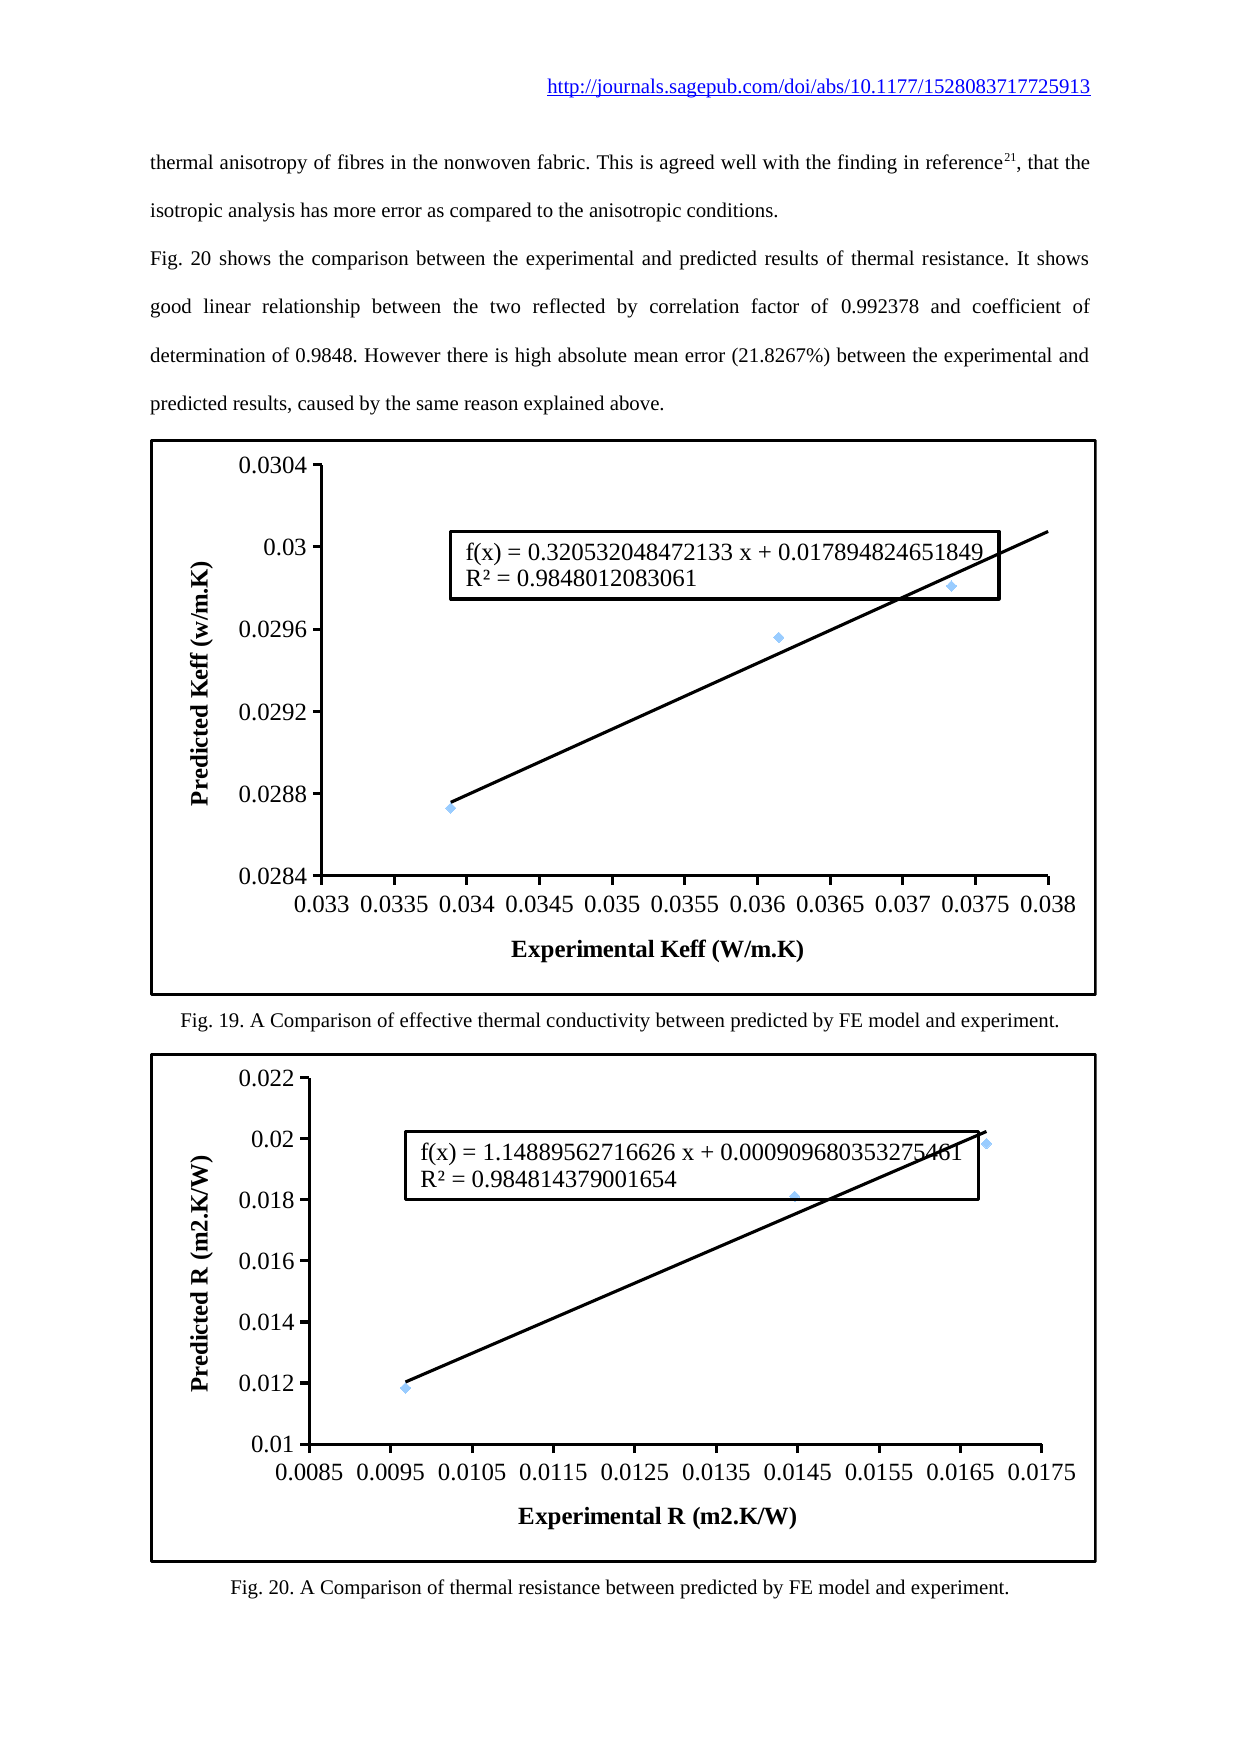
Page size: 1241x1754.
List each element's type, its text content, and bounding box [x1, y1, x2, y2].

text Fig. 20 shows the comparison between the experimental and predicted results of thermal resistance. It shows good linear relationship between the two reflected by correlation factor of 0.992378 and coefficient of determination of 0.9848. However there is high absolute mean error (21.8267%) between the experimental and predicted results, caused by the same reason explained above. [150, 246, 1090, 415]
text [150, 150, 1090, 222]
text Fig. 19. A Comparison of effective thermal conductivity between predicted by FE model and experiment. [150, 1008, 1090, 1032]
text Fig. 20. A Comparison of thermal resistance between predicted by FE model and experiment. [150, 1575, 1090, 1599]
